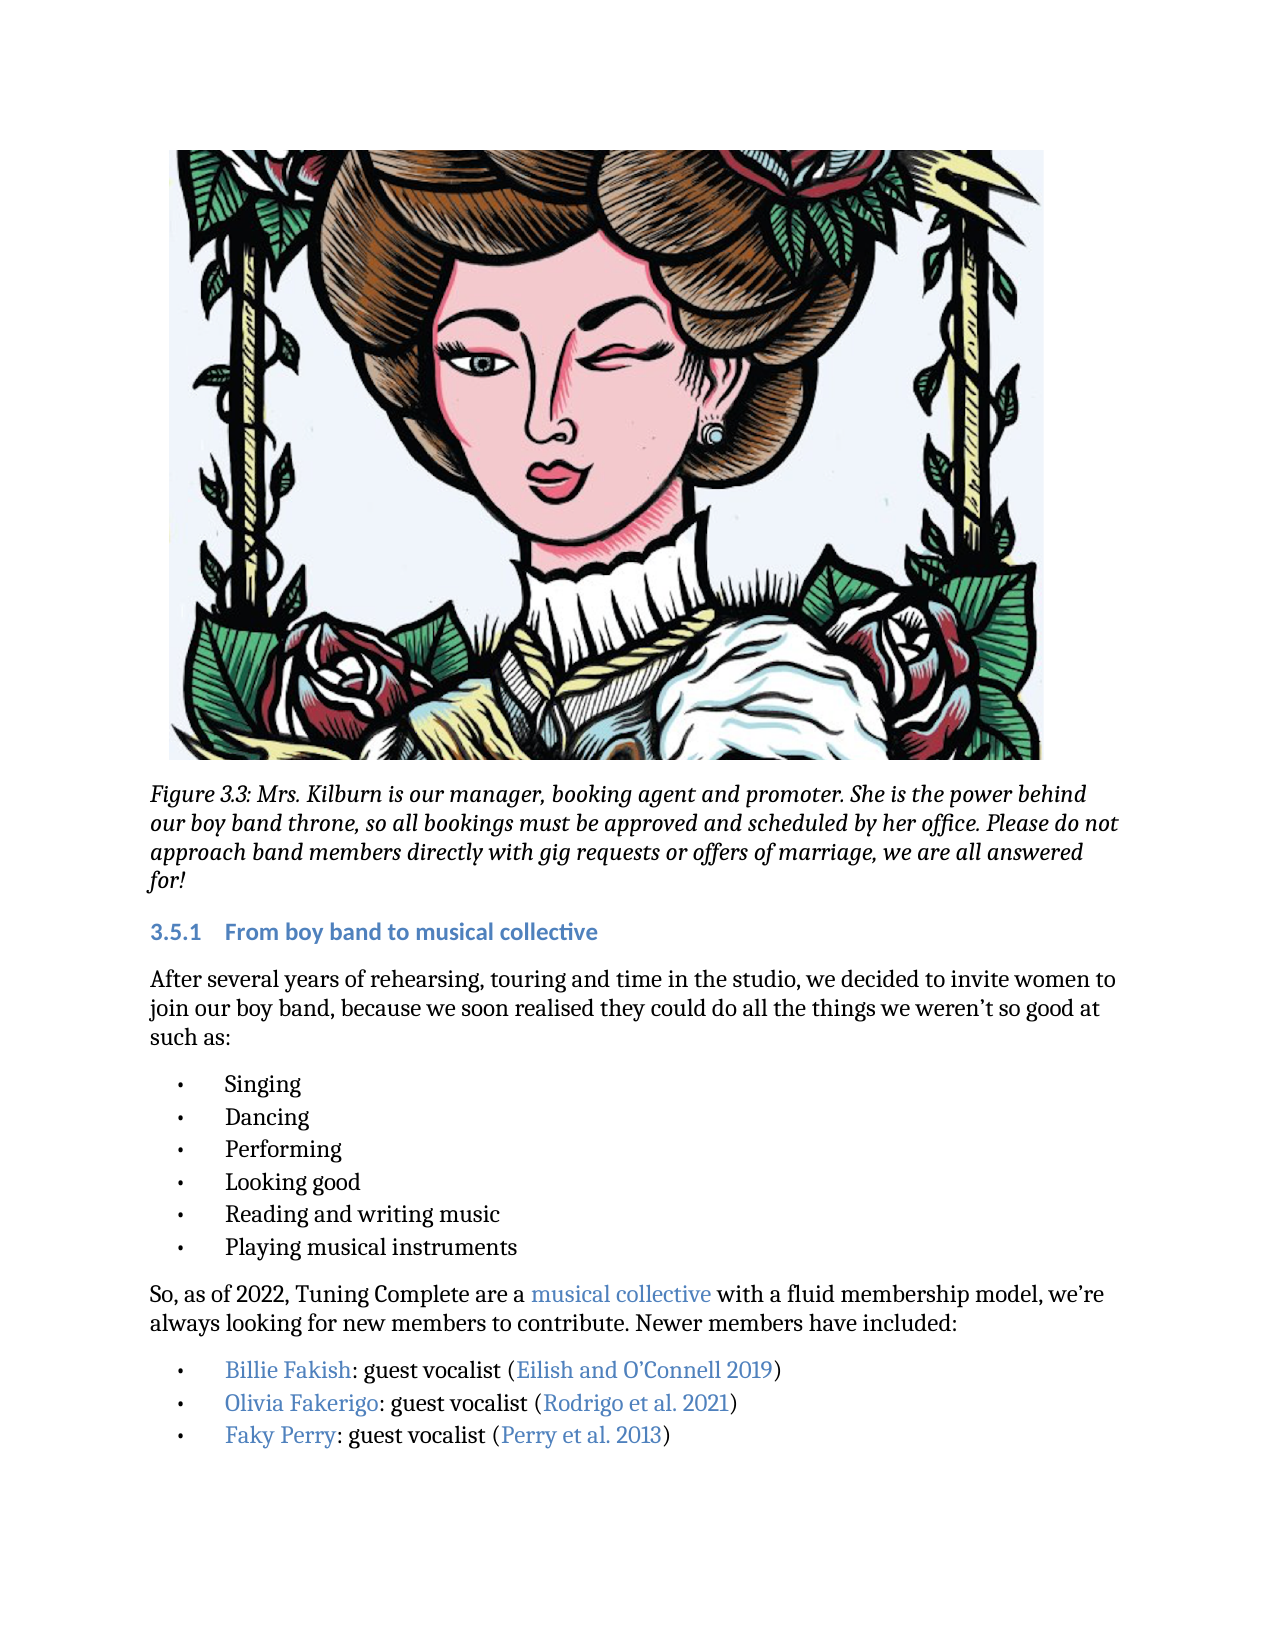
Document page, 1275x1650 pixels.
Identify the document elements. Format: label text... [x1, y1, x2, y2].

picture [168, 150, 1044, 760]
list Performing [175, 1135, 1125, 1164]
text So, as of 2022, Tuning Complete are a musical collective with a fluid membership model, we’re always looking for new members to contribute. Newer members have included: [150, 1280, 1125, 1338]
list Olivia Fakerigo: guest vocalist (Rodrigo et al. 2021) [175, 1389, 1125, 1418]
list Looking good [175, 1168, 1125, 1196]
list Playing musical instruments [175, 1233, 1125, 1261]
list Dancing [175, 1103, 1125, 1131]
list Billie Fakish: guest vocalist (Eilish and O’Connell 2019) [175, 1356, 1125, 1385]
text After several years of rehearsing, touring and time in the studio, we decided to invite women to join our boy band, because we soon realised they could do all the things we weren’t so good at such as: [150, 965, 1125, 1051]
subtitle 3.5.1 From boy band to musical collective [150, 916, 1125, 946]
list Singing [175, 1070, 1125, 1099]
text Figure 3.3: Mrs. Kilburn is our manager, booking agent and promoter. She is the power behind our boy band throne, so all bookings must be approved and scheduled by her office. Please do not approach band members directly with gig requests or offers of marriage, we are all answered for! [150, 780, 1125, 895]
list Reading and writing music [175, 1200, 1125, 1229]
list Faky Perry: guest vocalist (Perry et al. 2013) [175, 1421, 1125, 1450]
